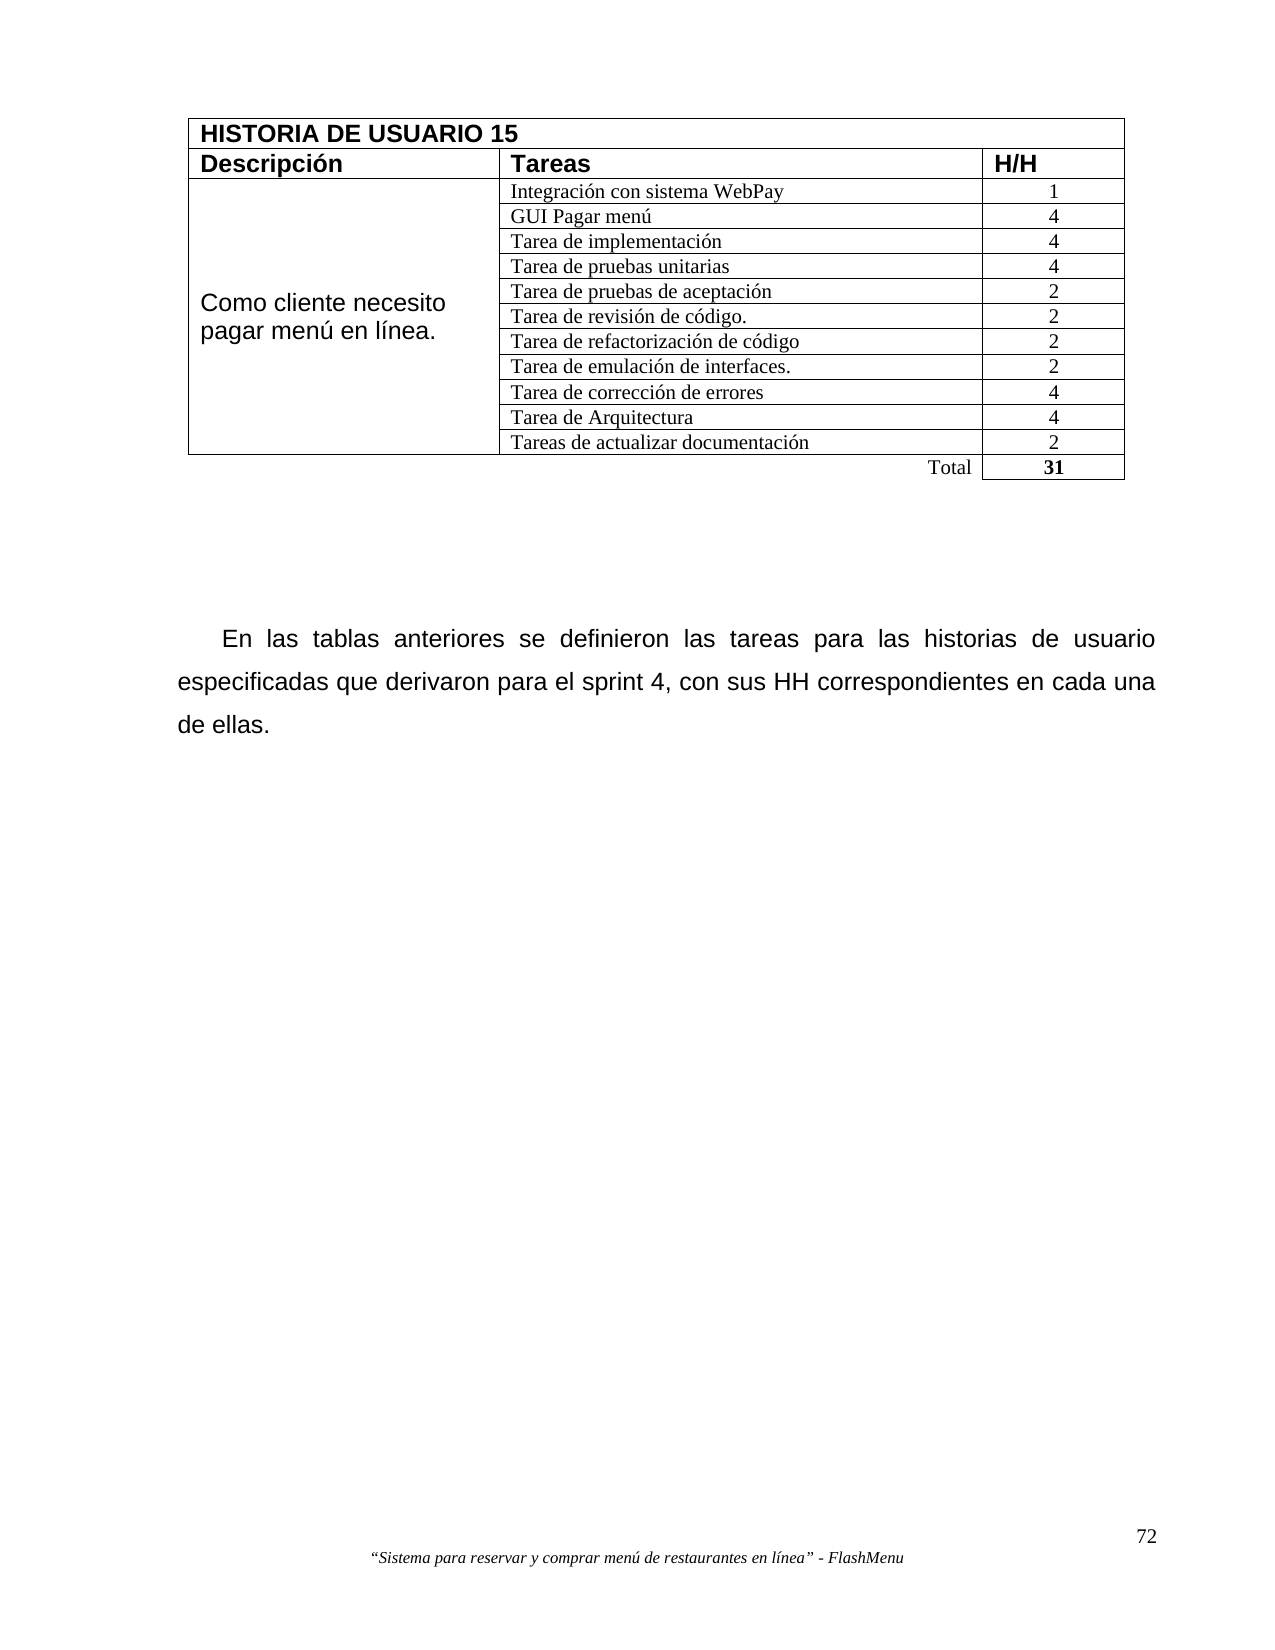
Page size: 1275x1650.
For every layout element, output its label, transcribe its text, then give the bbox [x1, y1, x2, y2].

table_cell 2 [983, 279, 1124, 303]
table_cell 4 [983, 405, 1124, 429]
text En las tablas anteriores se definieron las tareas para las historias de usuario especificadas que derivaron para el sprint 4, con sus HH correspondientes en cada una de ellas. [177, 624, 1157, 739]
table_cell 2 [983, 430, 1124, 454]
table_cell Tarea de corrección de errores [500, 380, 982, 404]
table_cell Tarea de revisión de código. [500, 304, 982, 328]
table_cell 1 [983, 179, 1124, 203]
table_cell 4 [983, 204, 1124, 228]
table_cell Total [189, 455, 982, 479]
table_cell 2 [983, 329, 1124, 353]
table_cell Tarea de implementación [500, 229, 982, 253]
table_cell 4 [983, 380, 1124, 404]
table_cell H/H [983, 149, 1124, 178]
table_cell 4 [983, 254, 1124, 278]
table_cell Tarea de Arquitectura [500, 405, 982, 429]
table_cell Integración con sistema WebPay [500, 179, 982, 203]
table_cell Tarea de emulación de interfaces. [500, 355, 982, 378]
table_cell 4 [983, 229, 1124, 253]
table_cell Tarea de pruebas de aceptación [500, 279, 982, 303]
table_cell Como cliente necesito pagar menú en línea. [189, 179, 499, 454]
table_cell 2 [983, 304, 1124, 328]
table_cell Tareas [500, 149, 982, 178]
table_cell Tareas de actualizar documentación [500, 430, 982, 454]
table_cell Tarea de pruebas unitarias [500, 254, 982, 278]
table_cell Tarea de refactorización de código [500, 329, 982, 353]
table_cell 2 [983, 355, 1124, 378]
table_header HISTORIA DE USUARIO 15 [189, 119, 1124, 148]
table_cell GUI Pagar menú [500, 204, 982, 228]
table_cell 31 [983, 455, 1124, 479]
table_cell Descripción [189, 149, 499, 178]
